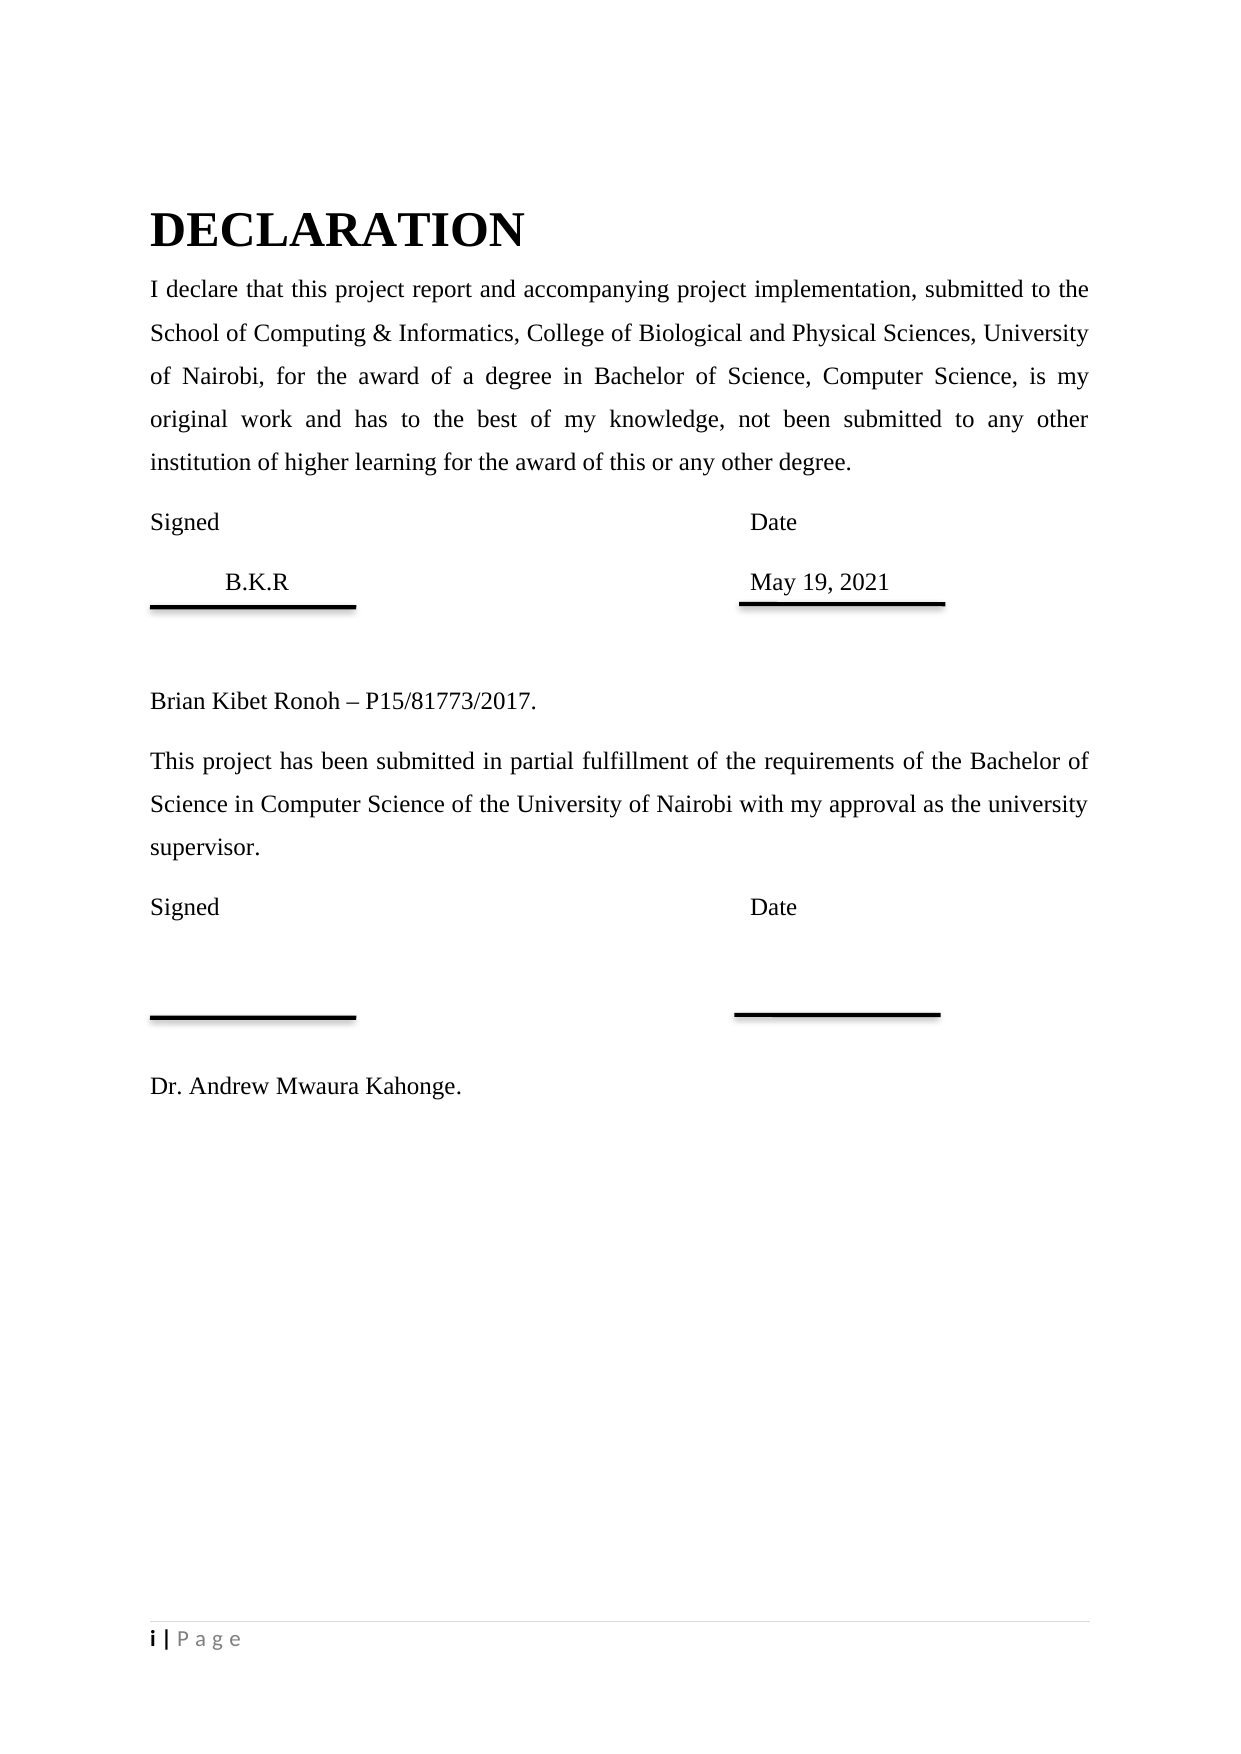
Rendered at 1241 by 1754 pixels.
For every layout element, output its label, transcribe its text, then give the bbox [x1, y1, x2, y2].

text Signed Date [150, 892, 1090, 921]
subtitle DECLARATION [150, 200, 1090, 257]
text Dr. Andrew Mwaura Kahonge. [150, 1071, 1090, 1100]
text Signed Date [150, 507, 1090, 536]
text Brian Kibet Ronoh – P15/81773/2017. [150, 686, 1090, 715]
text B.K.R May 19, 2021 [150, 567, 1090, 595]
text This project has been submitted in partial fulfillment of the requirements of the Bachelor of Science in Computer Science of the University of Nairobi with my approval as the university supervisor. [150, 746, 1090, 861]
text I declare that this project report and accompanying project implementation, submitted to the School of Computing & Informatics, College of Biological and Physical Sciences, University of Nairobi, for the award of a degree in Bachelor of Science, Computer Science, is my original work and has to the best of my knowledge, not been submitted to any other institution of higher learning for the award of this or any other degree. [150, 274, 1090, 476]
